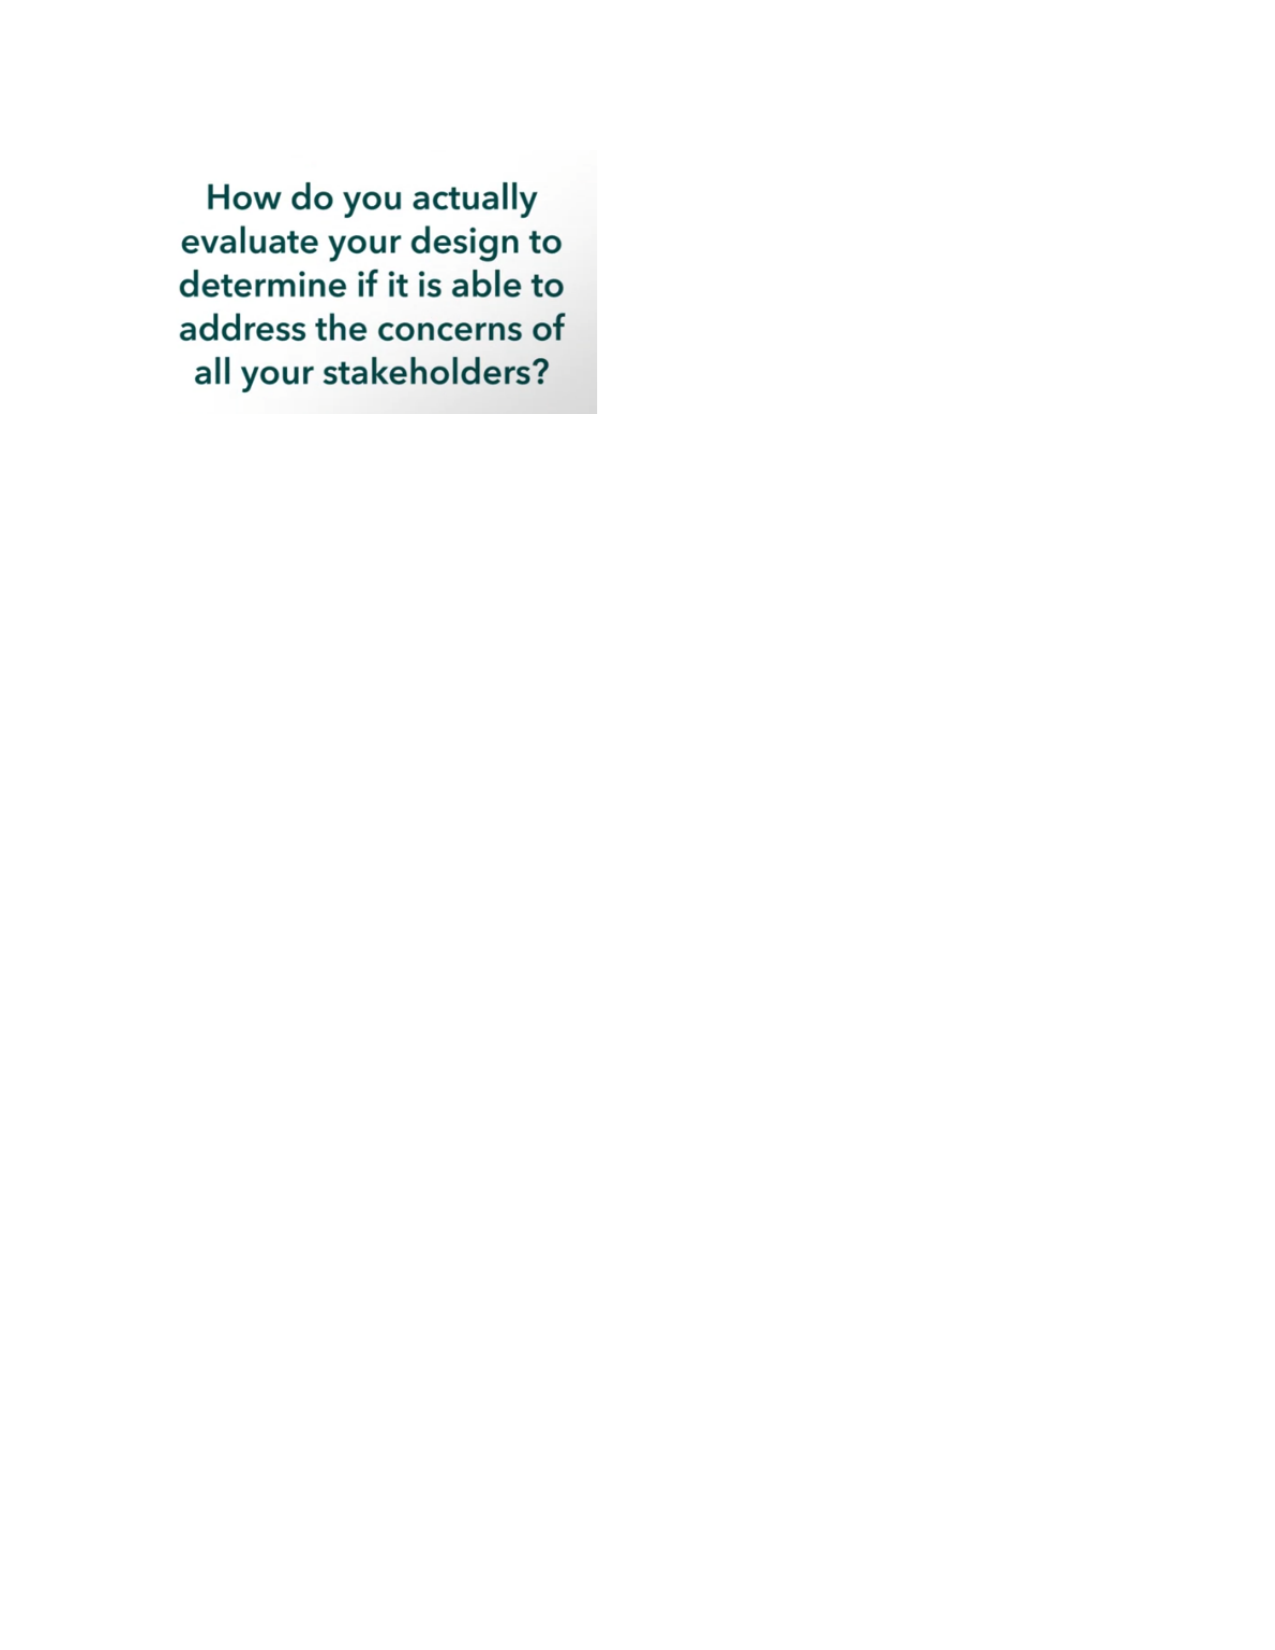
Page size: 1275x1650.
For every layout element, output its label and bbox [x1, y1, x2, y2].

picture [150, 150, 598, 414]
